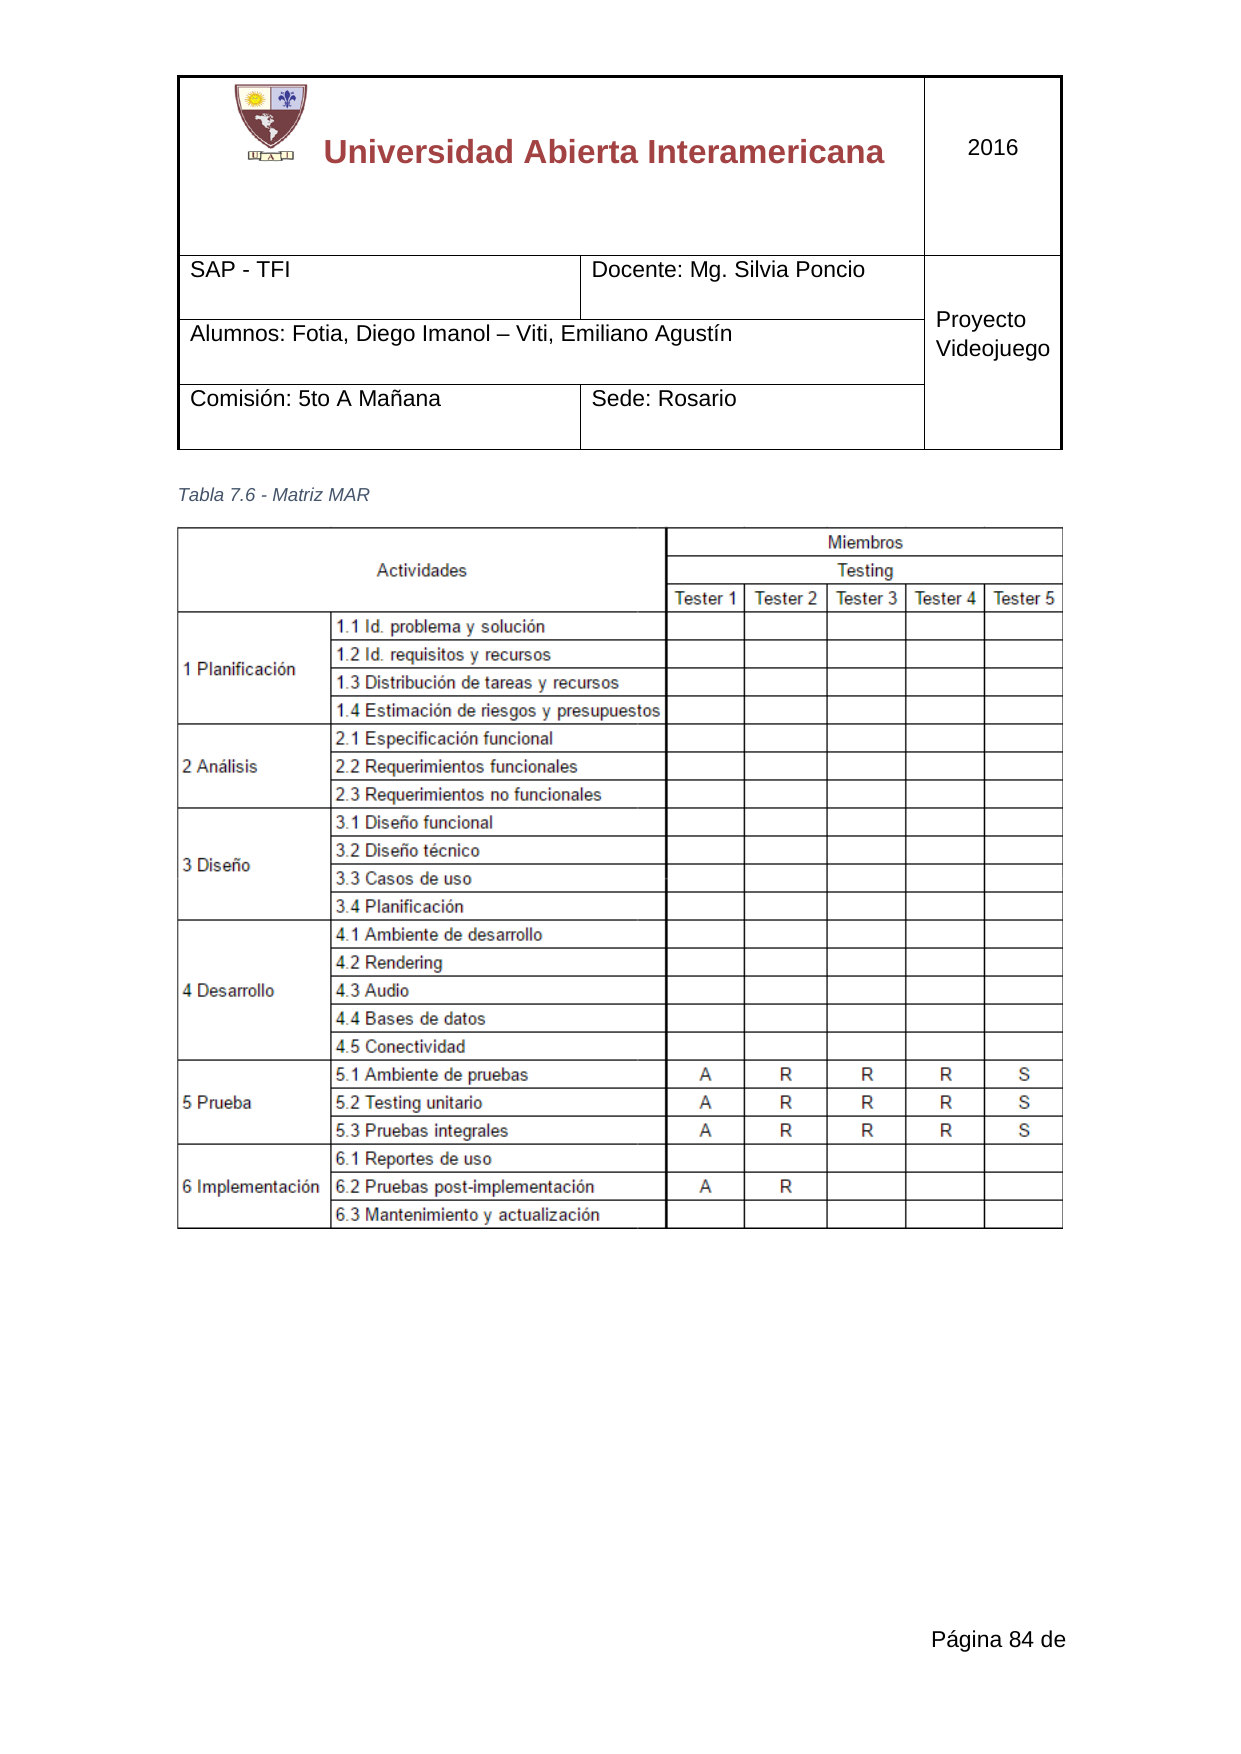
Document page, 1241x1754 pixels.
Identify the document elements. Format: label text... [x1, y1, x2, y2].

picture [177, 526, 1063, 1229]
picture [218, 78, 324, 164]
text Tabla 7.6 - Matriz MAR [177, 484, 1063, 505]
